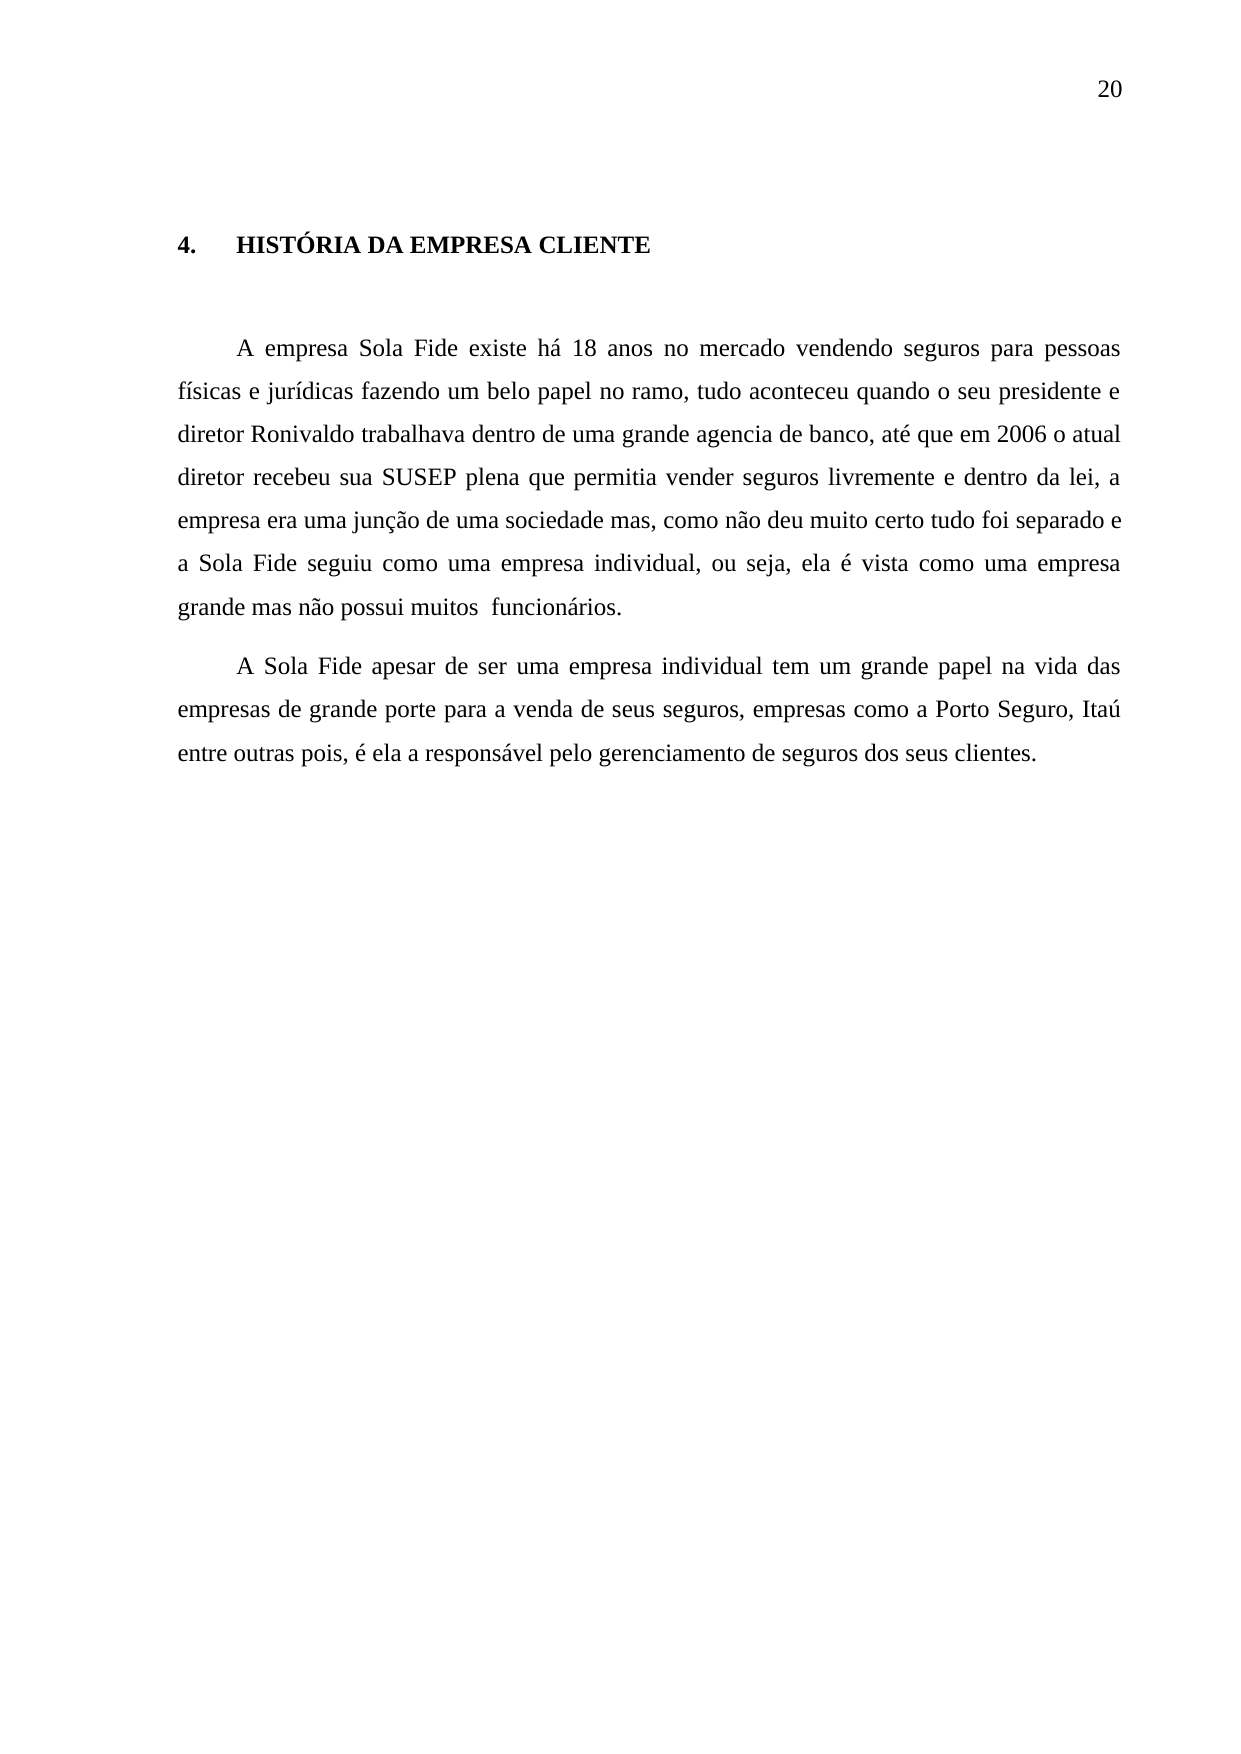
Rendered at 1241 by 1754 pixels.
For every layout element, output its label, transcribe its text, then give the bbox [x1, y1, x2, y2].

subtitle HISTÓRIA DA EMPRESA CLIENTE [177, 230, 1122, 259]
text A empresa Sola Fide existe há 18 anos no mercado vendendo seguros para pessoas físicas e jurídicas fazendo um belo papel no ramo, tudo aconteceu quando o seu presidente e diretor Ronivaldo trabalhava dentro de uma grande agencia de banco, até que em 2006 o atual diretor recebeu sua SUSEP plena que permitia vender seguros livremente e dentro da lei, a empresa era uma junção de uma sociedade mas, como não deu muito certo tudo foi separado e a Sola Fide seguiu como uma empresa individual, ou seja, ela é vista como uma empresa grande mas não possui muitos funcionários. [177, 333, 1122, 620]
text A Sola Fide apesar de ser uma empresa individual tem um grande papel na vida das empresas de grande porte para a venda de seus seguros, empresas como a Porto Seguro, Itaú entre outras pois, é ela a responsável pelo gerenciamento de seguros dos seus clientes. [177, 651, 1122, 766]
